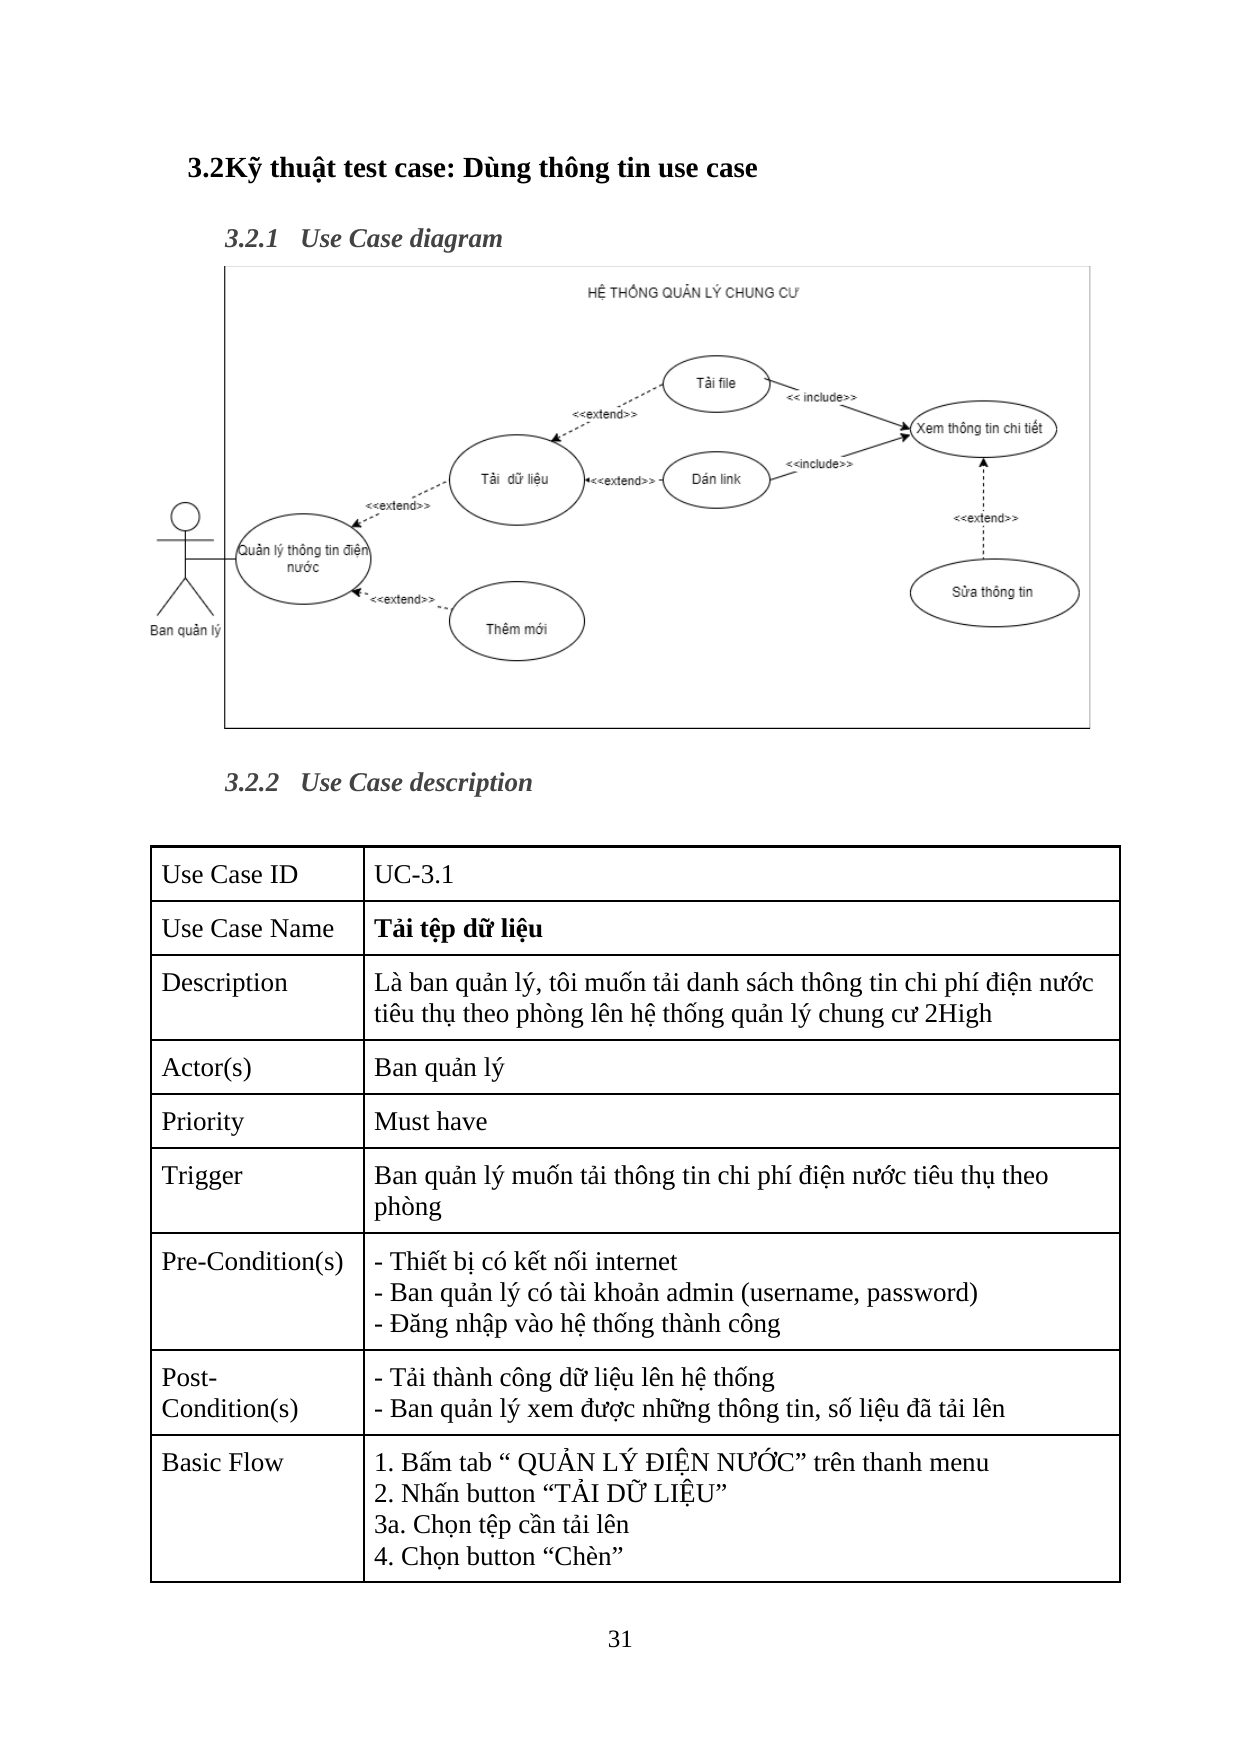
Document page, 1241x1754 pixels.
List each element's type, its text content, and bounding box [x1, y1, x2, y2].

table_cell Post-Condition(s) [152, 1351, 363, 1434]
table_cell Ban quản lý muốn tải thông tin chi phí điện nước tiêu thụ theo phòng [365, 1149, 1119, 1232]
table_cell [365, 1436, 1119, 1581]
table_cell Actor(s) [152, 1041, 363, 1093]
subtitle Use Case description [225, 766, 1090, 797]
table_cell - Thiết bị có kết nối internet - Ban quản lý có tài khoản admin (username, password) - Đăng nhập vào hệ thống thành công [365, 1234, 1119, 1348]
subtitle Use Case diagram [225, 222, 1090, 253]
subtitle Kỹ thuật test case: Dùng thông tin use case [187, 150, 1090, 183]
table_cell Must have [365, 1095, 1119, 1147]
table_header Use Case ID [152, 848, 363, 899]
table_cell Basic Flow [152, 1436, 363, 1581]
picture [150, 266, 1091, 729]
table_header UC-3.1 [365, 848, 1119, 899]
table_cell Description [152, 956, 363, 1039]
table_cell Priority [152, 1095, 363, 1147]
table_cell Trigger [152, 1149, 363, 1232]
table_cell Use Case Name [152, 902, 363, 953]
table_cell Tải tệp dữ liệu [365, 902, 1119, 953]
table_cell Pre-Condition(s) [152, 1234, 363, 1348]
table_cell - Tải thành công dữ liệu lên hệ thống - Ban quản lý xem được những thông tin, số liệu đã tải lên [365, 1351, 1119, 1434]
table_cell Là ban quản lý, tôi muốn tải danh sách thông tin chi phí điện nước tiêu thụ theo phòng lên hệ thống quản lý chung cư 2High [365, 956, 1119, 1039]
table_cell Ban quản lý [365, 1041, 1119, 1093]
